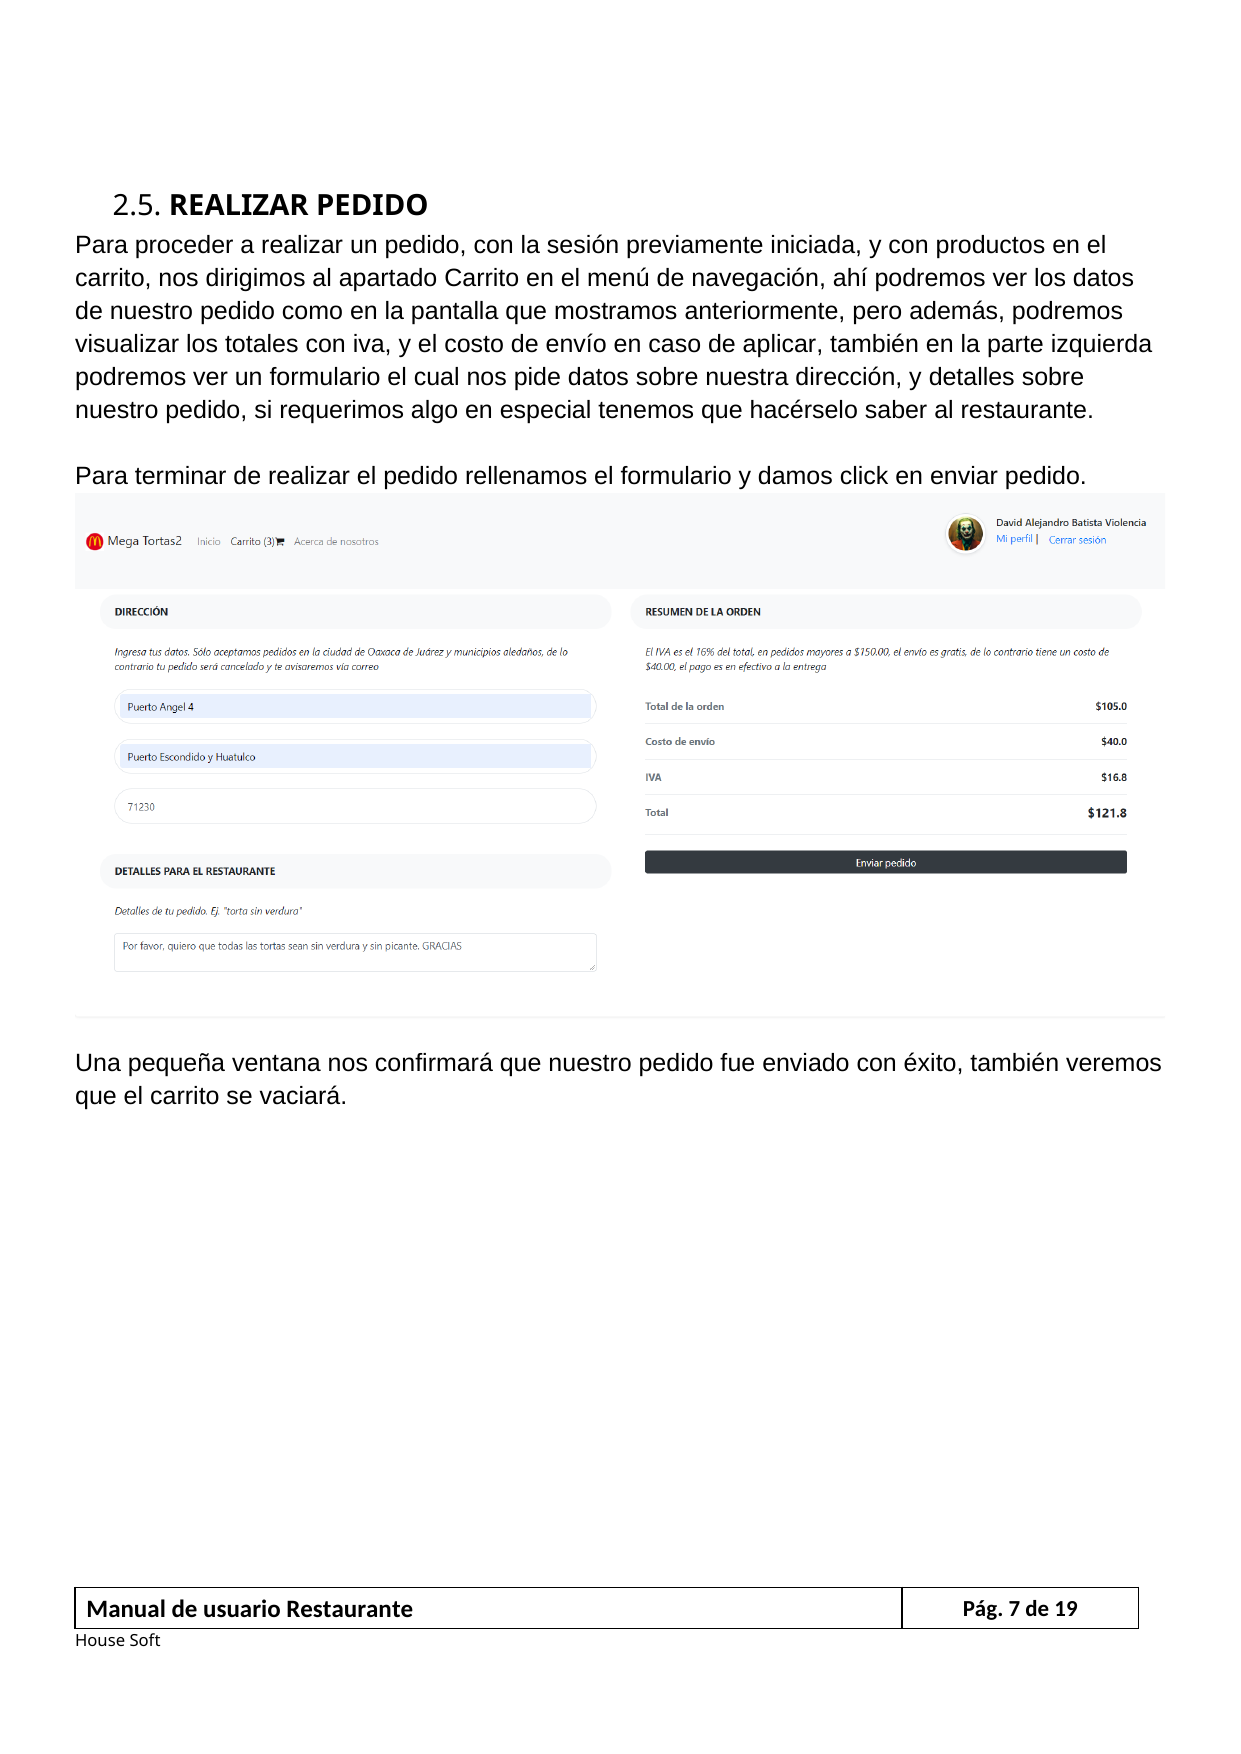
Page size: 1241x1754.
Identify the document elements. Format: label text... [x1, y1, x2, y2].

text Una pequeña ventana nos confirmará que nuestro pedido fue enviado con éxito, también veremos que el carrito se vaciará. [75, 1048, 1165, 1110]
text Para terminar de realizar el pedido rellenamos el formulario y damos click en enviar pedido. [75, 461, 1165, 489]
picture [75, 493, 1166, 1044]
subtitle REALIZAR PEDIDO [112, 184, 1165, 224]
text Para proceder a realizar un pedido, con la sesión previamente iniciada, y con productos en el carrito, nos dirigimos al apartado Carrito en el menú de navegación, ahí podremos ver los datos de nuestro pedido como en la pantalla que mostramos anteriormente, pero además, podremos visualizar los totales con iva, y el costo de envío en caso de aplicar, también en la parte izquierda podremos ver un formulario el cual nos pide datos sobre nuestra dirección, y detalles sobre nuestro pedido, si requerimos algo en especial tenemos que hacérselo saber al restaurante. [75, 229, 1165, 423]
